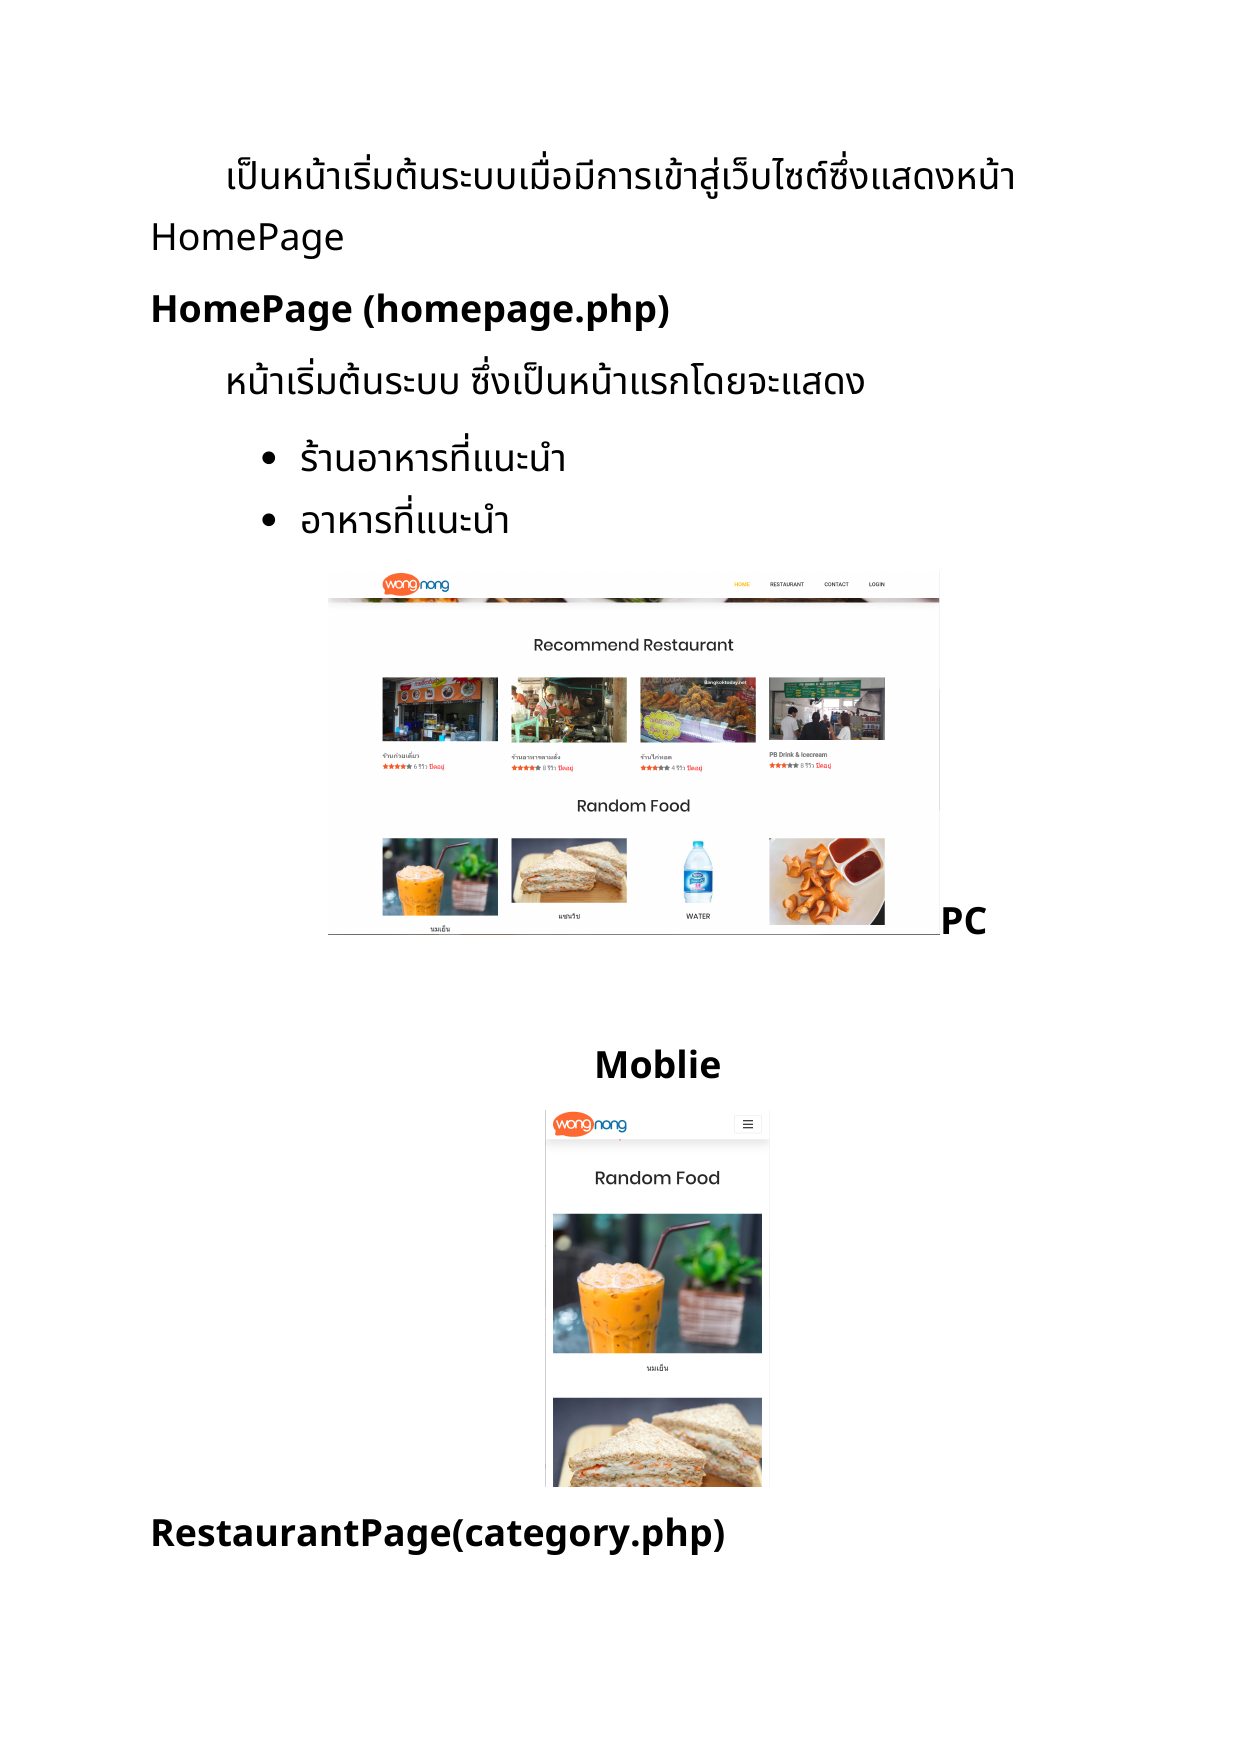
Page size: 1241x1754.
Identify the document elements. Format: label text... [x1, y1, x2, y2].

picture [545, 1110, 770, 1487]
text HomePage (homepage.php) [150, 282, 1090, 333]
text Moblie [150, 1038, 1090, 1089]
text เป็นหน้าเริ่มต้นระบบเมื่อมีการเข้าสู่เว็บไซต์ซึ่งแสดงหน้า HomePage [150, 150, 1090, 262]
list อาหารที่แนะนำ [262, 493, 1090, 550]
picture [328, 571, 940, 935]
text หน้าเริ่มต้นระบบ ซึ่งเป็นหน้าแรกโดยจะแสดง [150, 354, 1090, 411]
text RestaurantPage(category.php) [150, 1506, 1090, 1557]
list ร้านอาหารที่แนะนำ [262, 432, 1090, 489]
